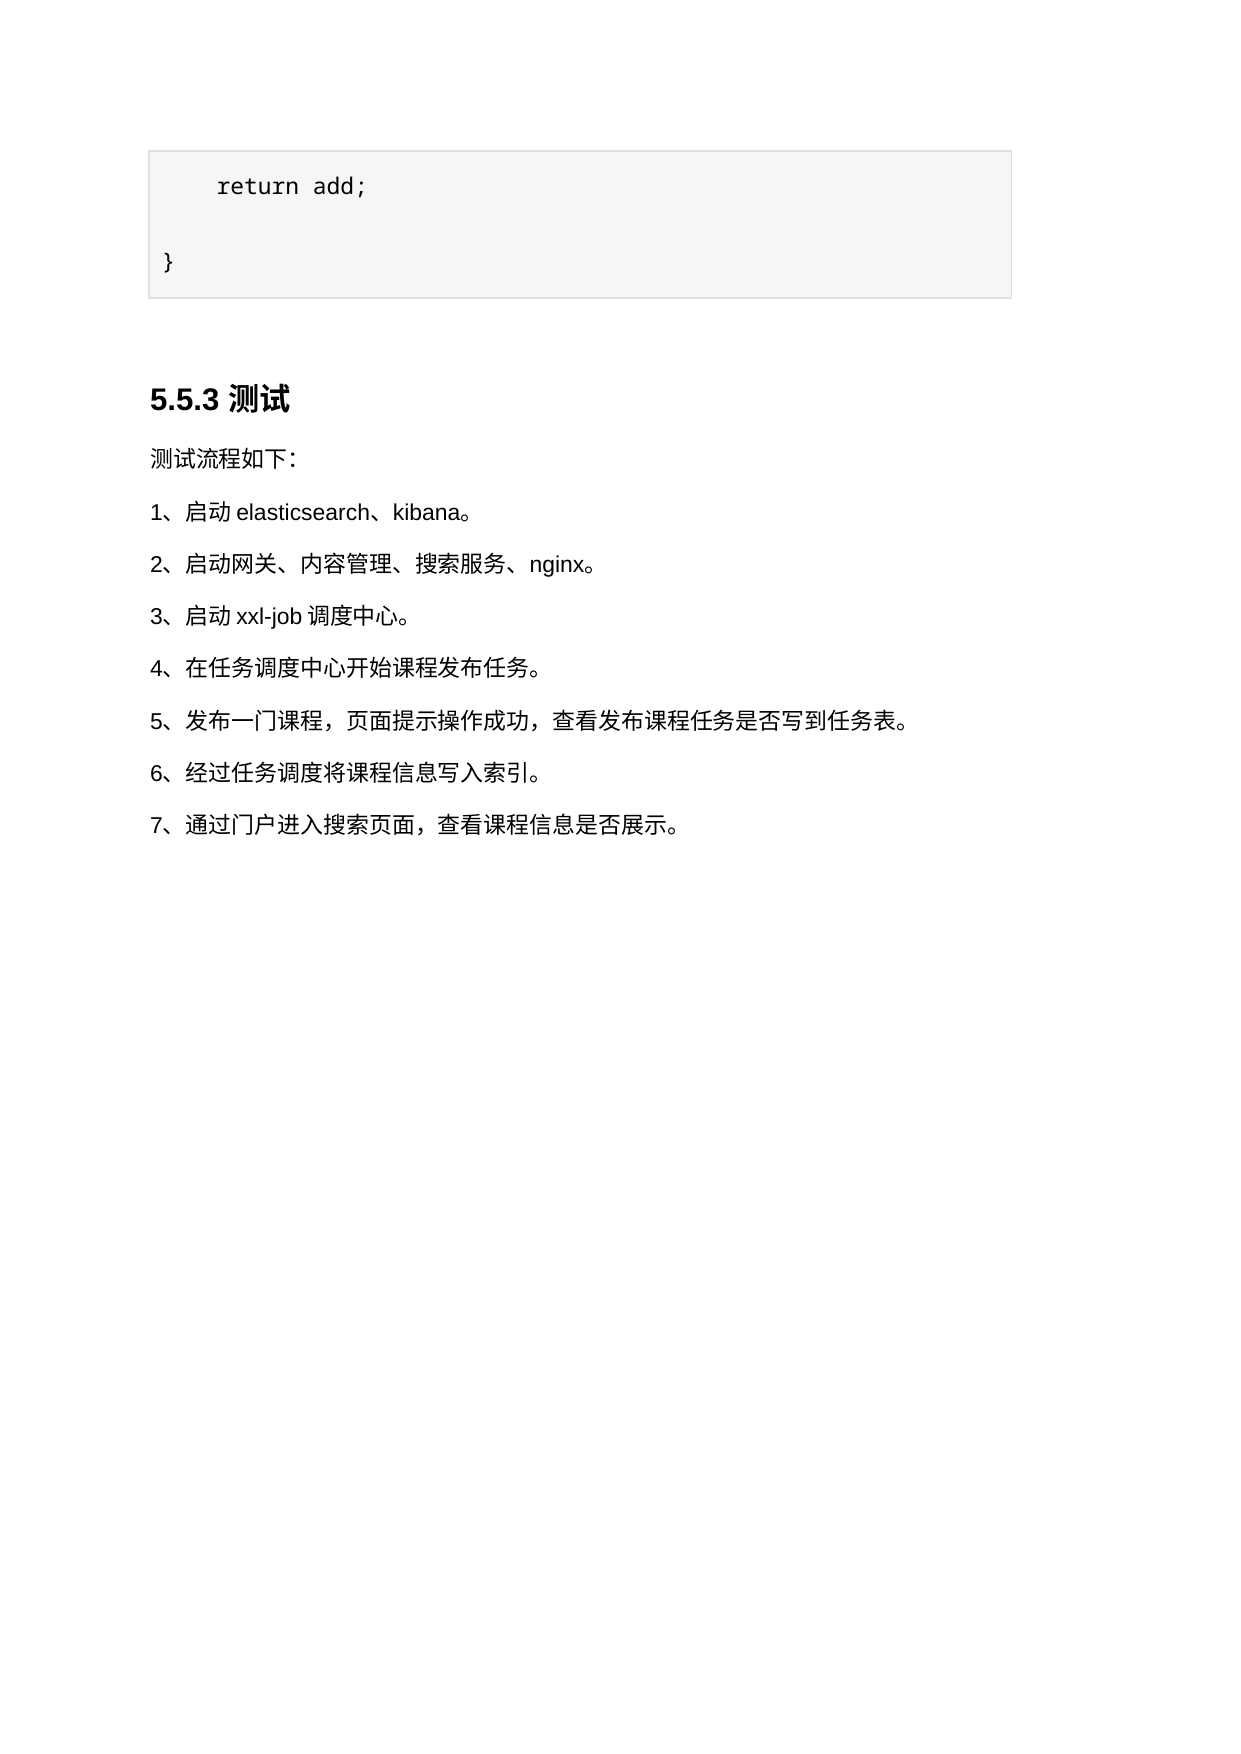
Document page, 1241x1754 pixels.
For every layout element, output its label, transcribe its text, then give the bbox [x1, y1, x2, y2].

text 7、通过门户进入搜索页面，查看课程信息是否展示。 [150, 807, 1090, 840]
text 测试流程如下： [150, 441, 1090, 474]
text 2、启动网关、内容管理、搜索服务、nginx。 [150, 546, 1090, 579]
text 4、在任务调度中心开始课程发布任务。 [150, 650, 1090, 683]
text 6、经过任务调度将课程信息写入索引。 [150, 755, 1090, 788]
text 5、发布一门课程，页面提示操作成功，查看发布课程任务是否写到任务表。 [150, 703, 1090, 736]
text 1、启动elasticsearch、kibana。 [150, 493, 1090, 527]
text 3、启动xxl-job调度中心。 [150, 598, 1090, 631]
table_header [150, 152, 1011, 297]
text 5.5.3 测试 [150, 374, 1090, 420]
